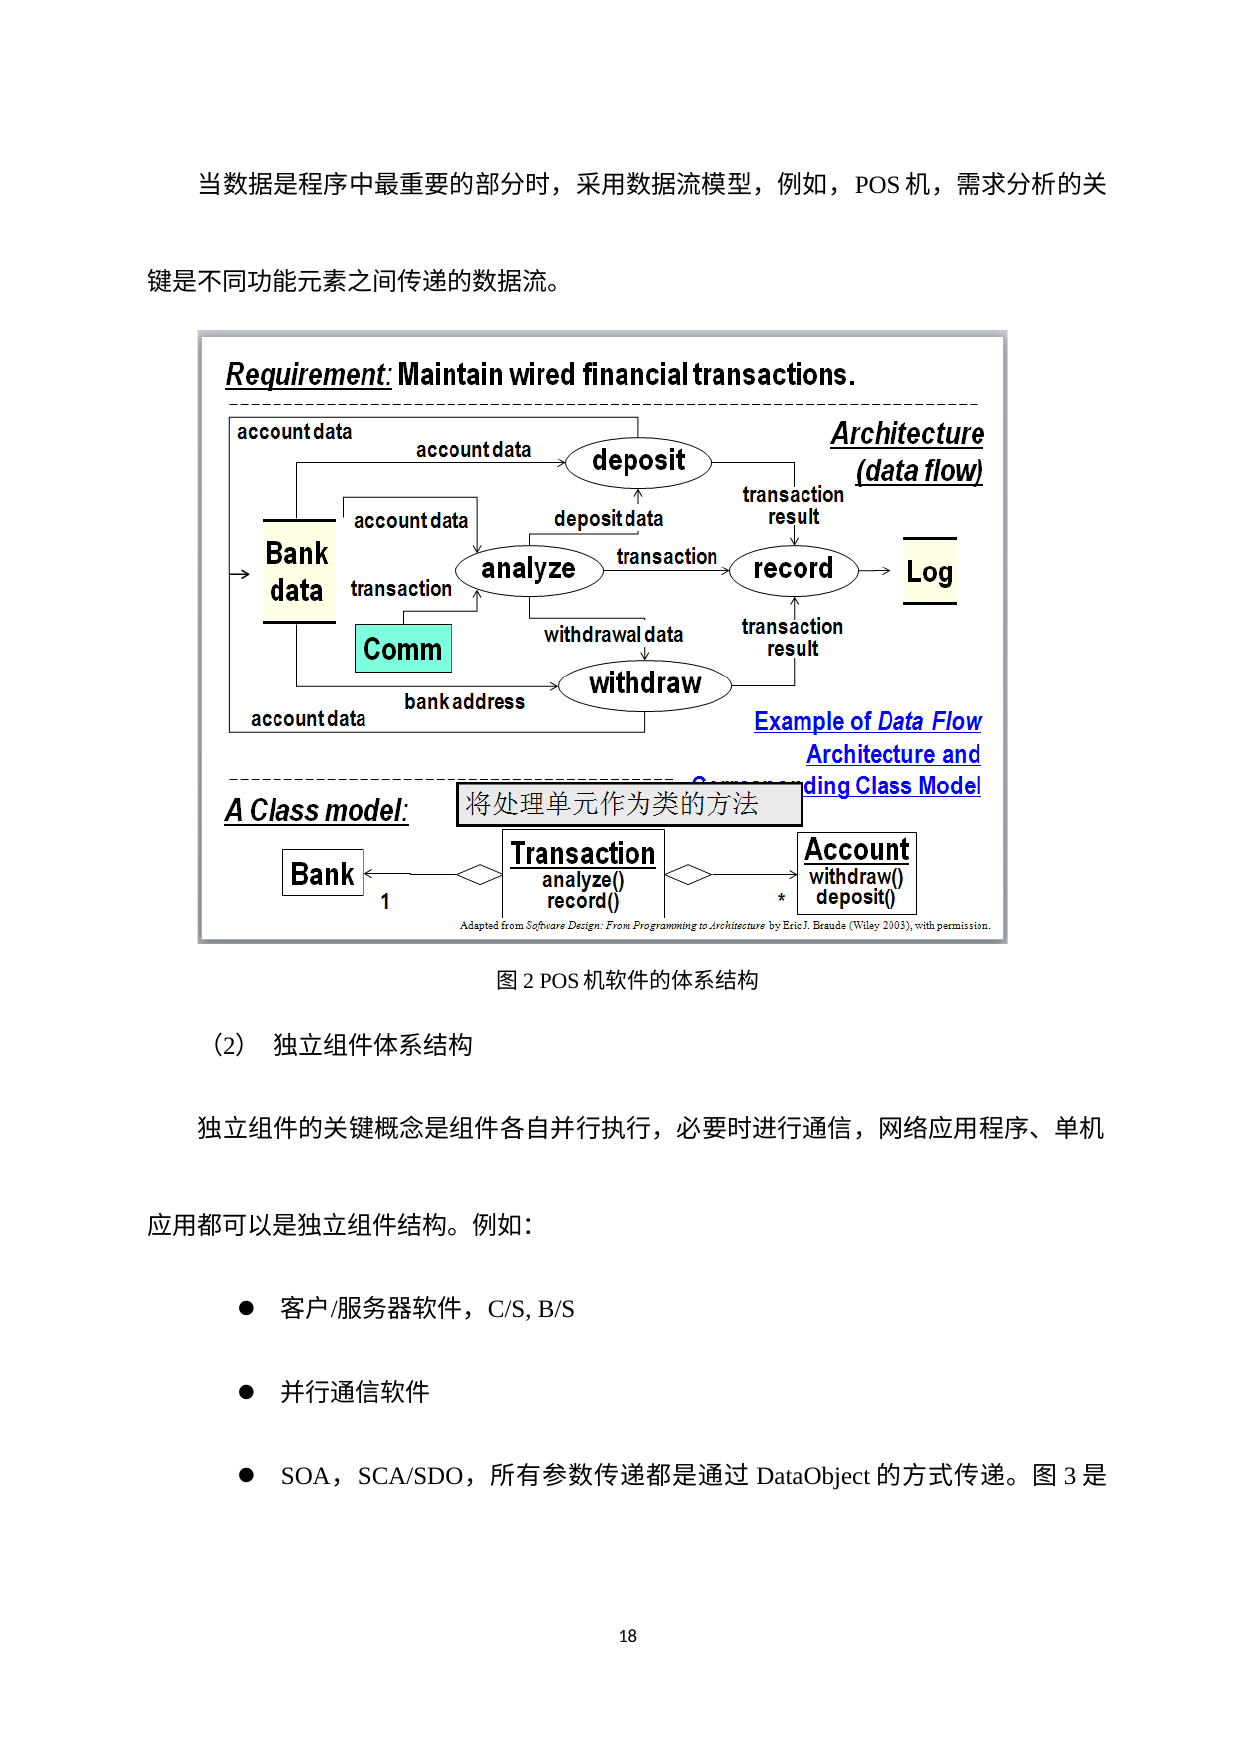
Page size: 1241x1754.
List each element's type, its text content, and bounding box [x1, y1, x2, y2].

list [237, 1441, 1107, 1506]
list 并行通信软件 [237, 1358, 1107, 1423]
picture [197, 330, 1008, 944]
text 独立组件的关键概念是组件各自并行执行，必要时进行通信，网络应用程序、单机应用都可以是独立组件结构。例如： [148, 1094, 1107, 1256]
text 当数据是程序中最重要的部分时，采用数据流模型，例如，POS机，需求分析的关键是不同功能元素之间传递的数据流。 [148, 150, 1107, 312]
list 独立组件体系结构 [198, 1011, 1107, 1076]
text 图2 POS机软件的体系结构 [148, 962, 1107, 995]
list 客户/服务器软件，C/S, B/S [237, 1274, 1107, 1339]
